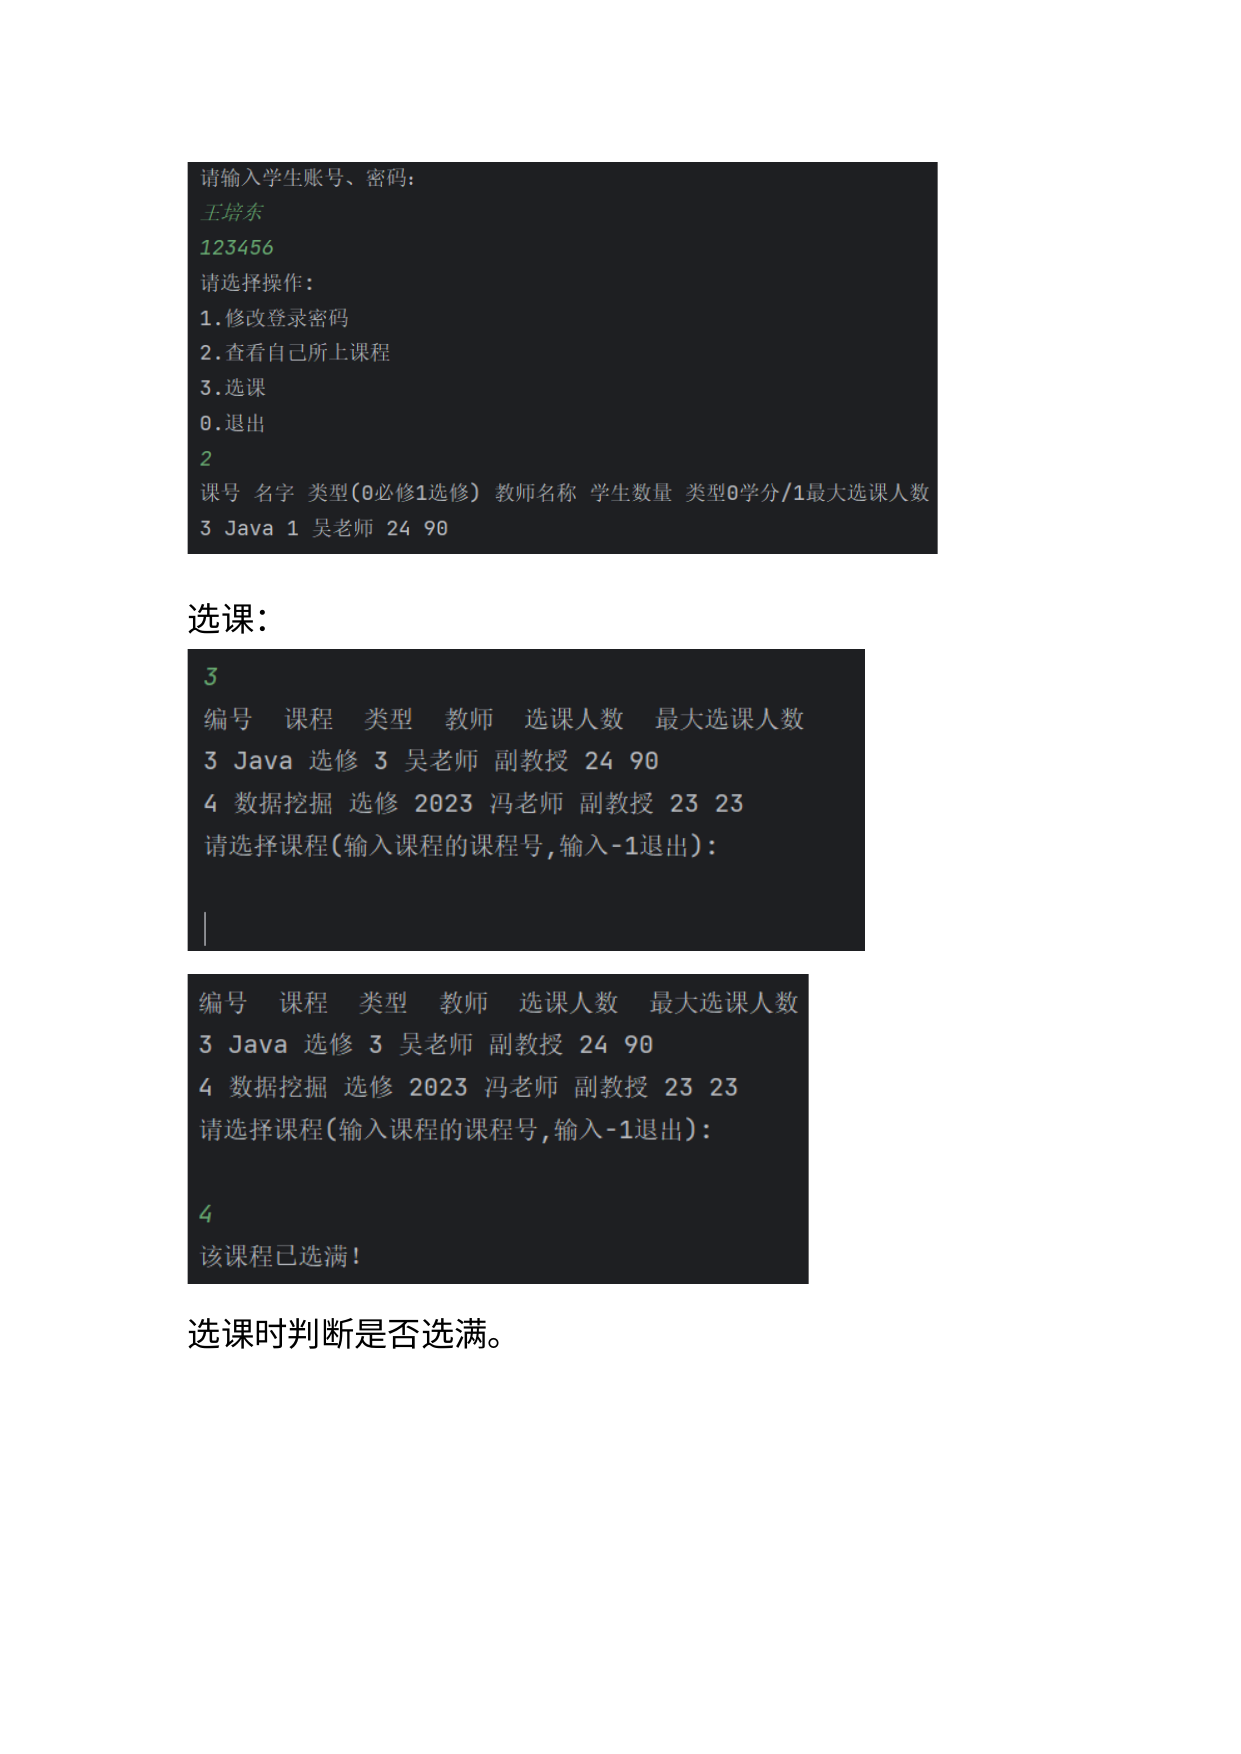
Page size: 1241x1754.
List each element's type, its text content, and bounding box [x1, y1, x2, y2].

picture [187, 649, 865, 951]
picture [187, 162, 938, 554]
text 选课时判断是否选满。 [187, 1299, 1053, 1364]
picture [187, 974, 809, 1284]
text 选课： [187, 584, 1053, 649]
